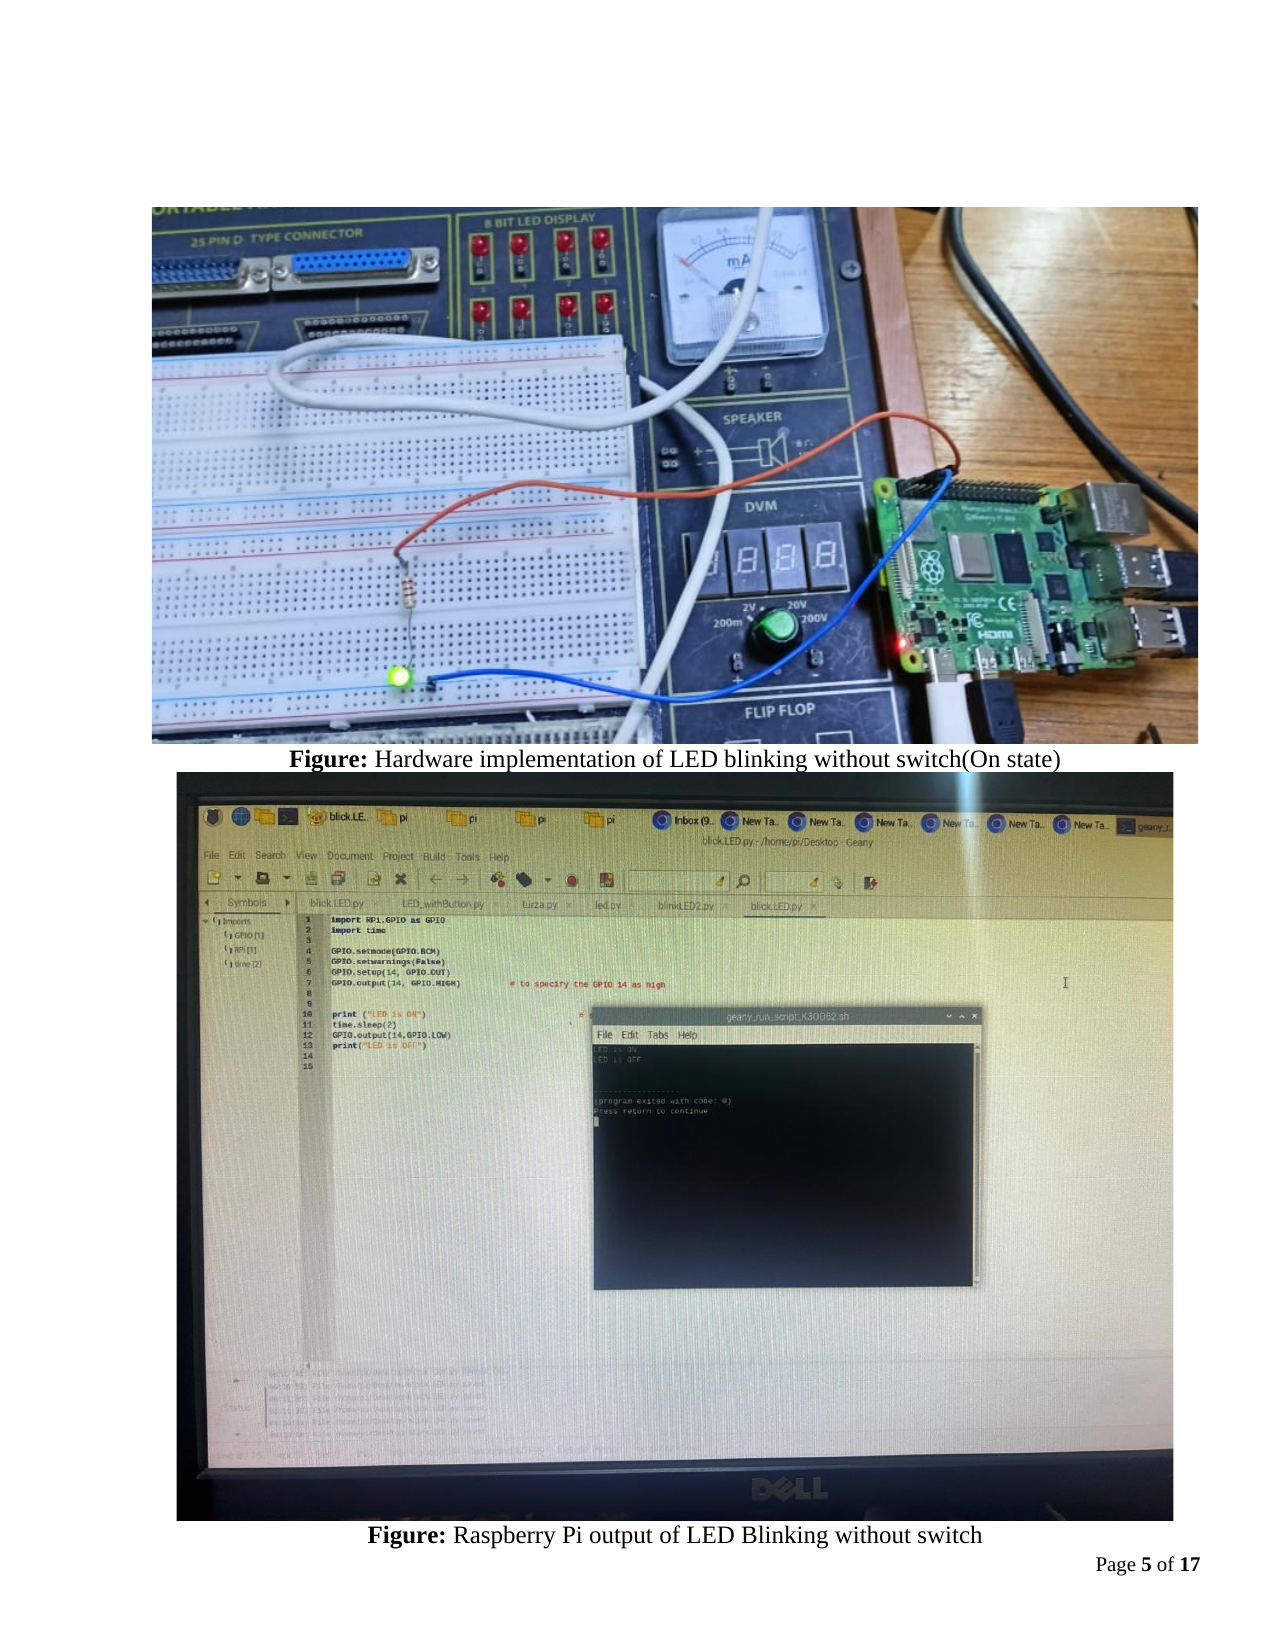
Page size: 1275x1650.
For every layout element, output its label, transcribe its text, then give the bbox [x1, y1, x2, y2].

text Figure: Hardware implementation of LED blinking without switch(On state) [150, 744, 1200, 772]
picture [176, 772, 1174, 1521]
text Figure: Raspberry Pi output of LED Blinking without switch [150, 1520, 1200, 1549]
picture [151, 207, 1199, 744]
